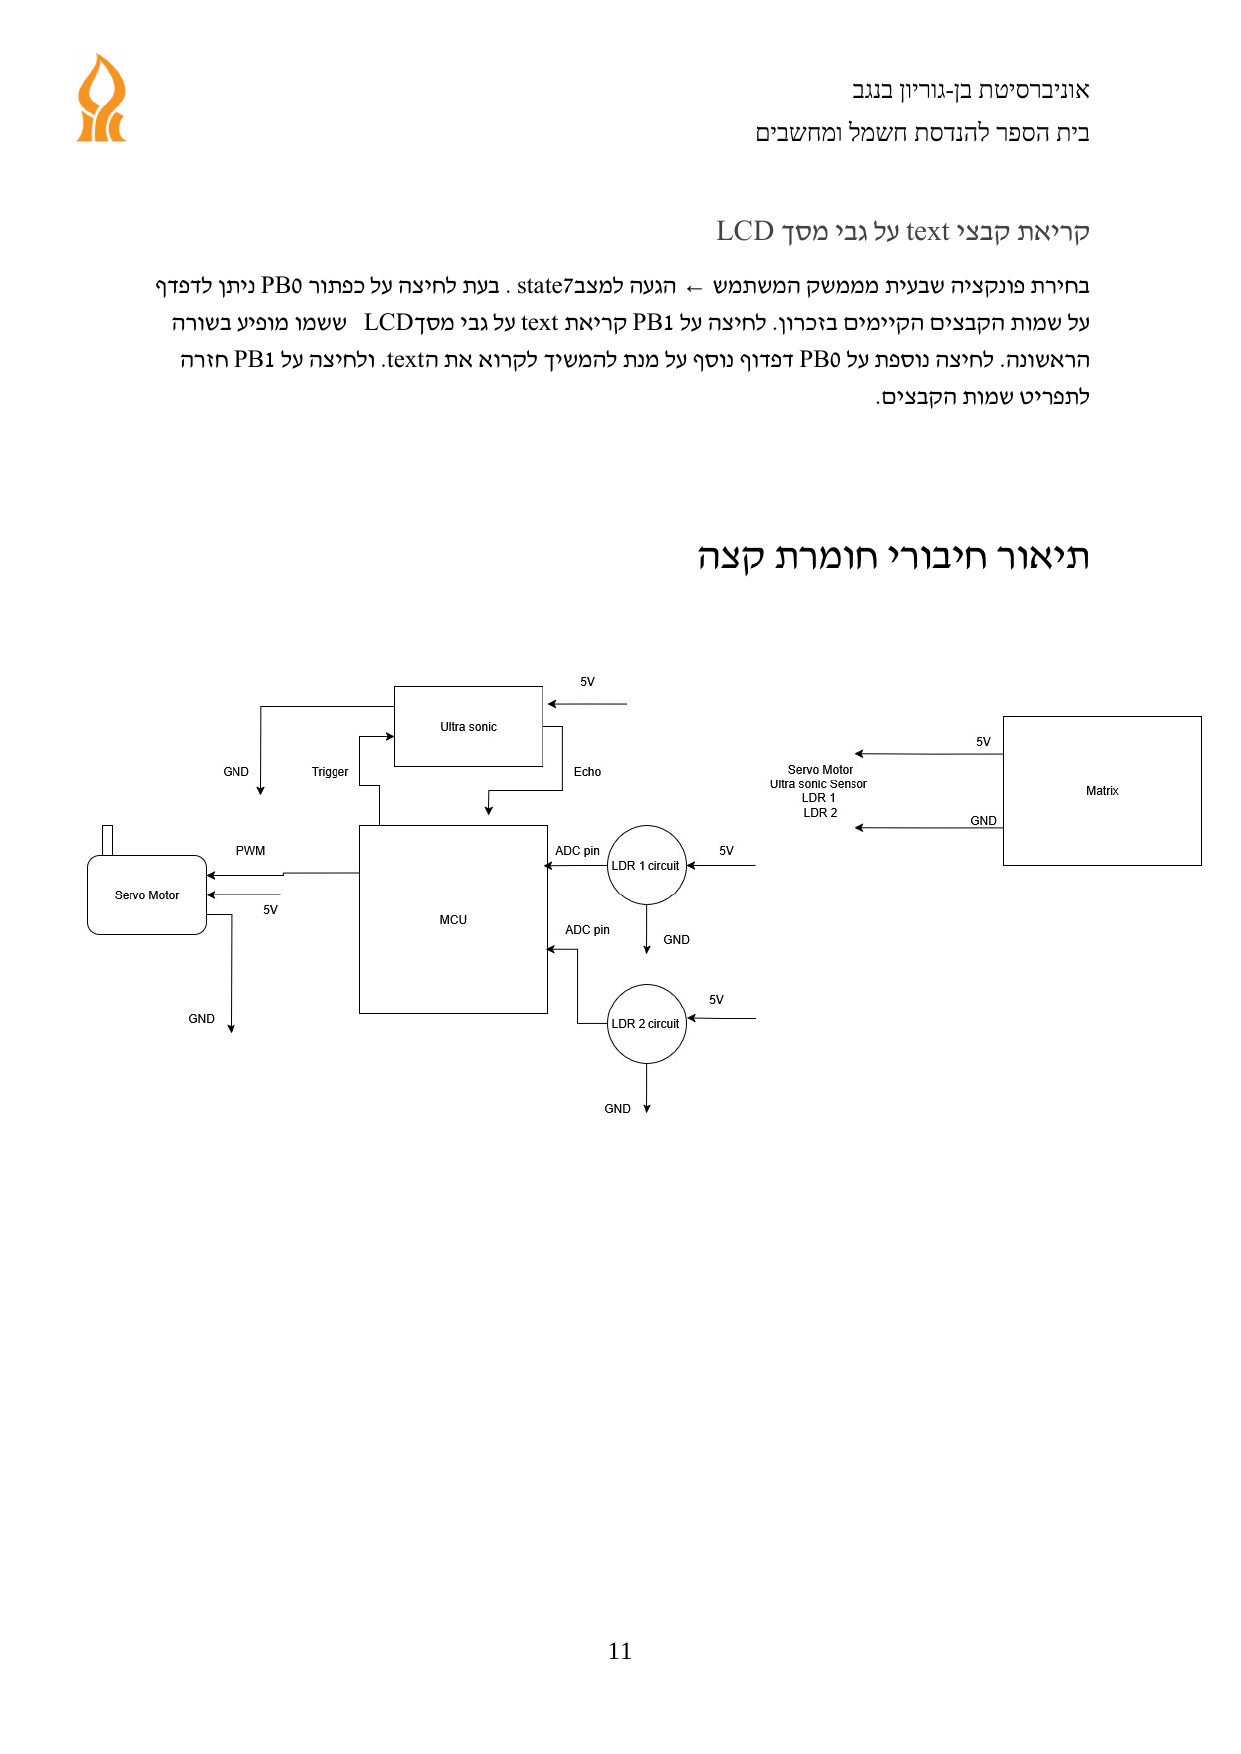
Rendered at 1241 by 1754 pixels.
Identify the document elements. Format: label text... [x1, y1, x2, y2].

subtitle קריאת קבצי text על גבי מסך LCD [150, 219, 1090, 248]
subtitle תיאור חיבורי חומרת קצה [150, 538, 1090, 579]
text בחירת פונקציה שבעית מממשק המשתמש ← הגעה למצבstate7 . בעת לחיצה על כפתור PB0 ניתן לדפדף על שמות הקבצים הקיימים בזכרון. לחיצה על PB1 קריאת text על גבי מסךLCD ששמו מופיע בשורה הראשונה. לחיצה נוספת על PB0 דפדוף נוסף על מנת להמשיך לקרוא את הtext. ולחיצה על PB1 חזרה לתפריט שמות הקבצים. [150, 270, 1090, 411]
picture [73, 50, 131, 145]
picture [27, 666, 1241, 1123]
